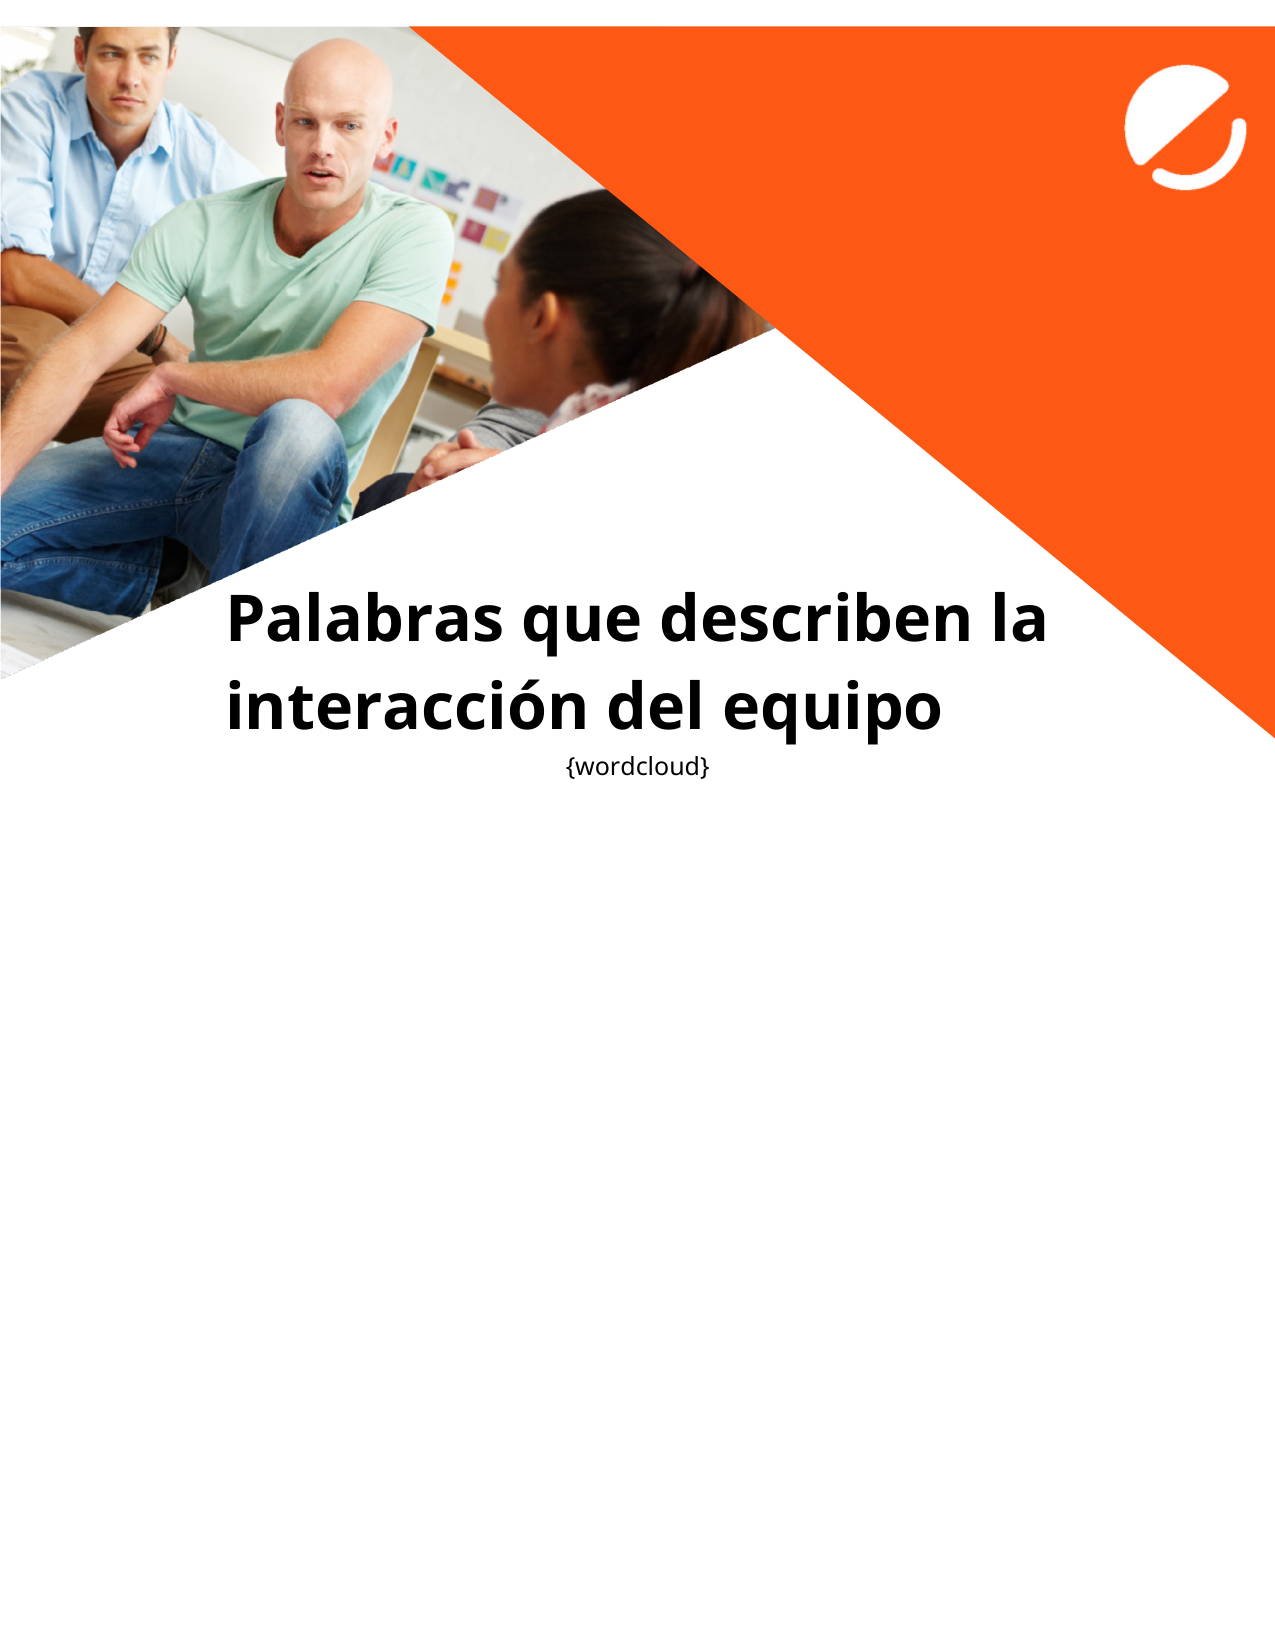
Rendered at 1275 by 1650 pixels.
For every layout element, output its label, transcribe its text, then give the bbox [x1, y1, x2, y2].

picture [0, 0, 967, 679]
subtitle Palabras que describen la interacción del equipo [225, 572, 1275, 748]
picture [1123, 58, 1252, 196]
table_header {wordcloud} [150, 748, 1125, 782]
